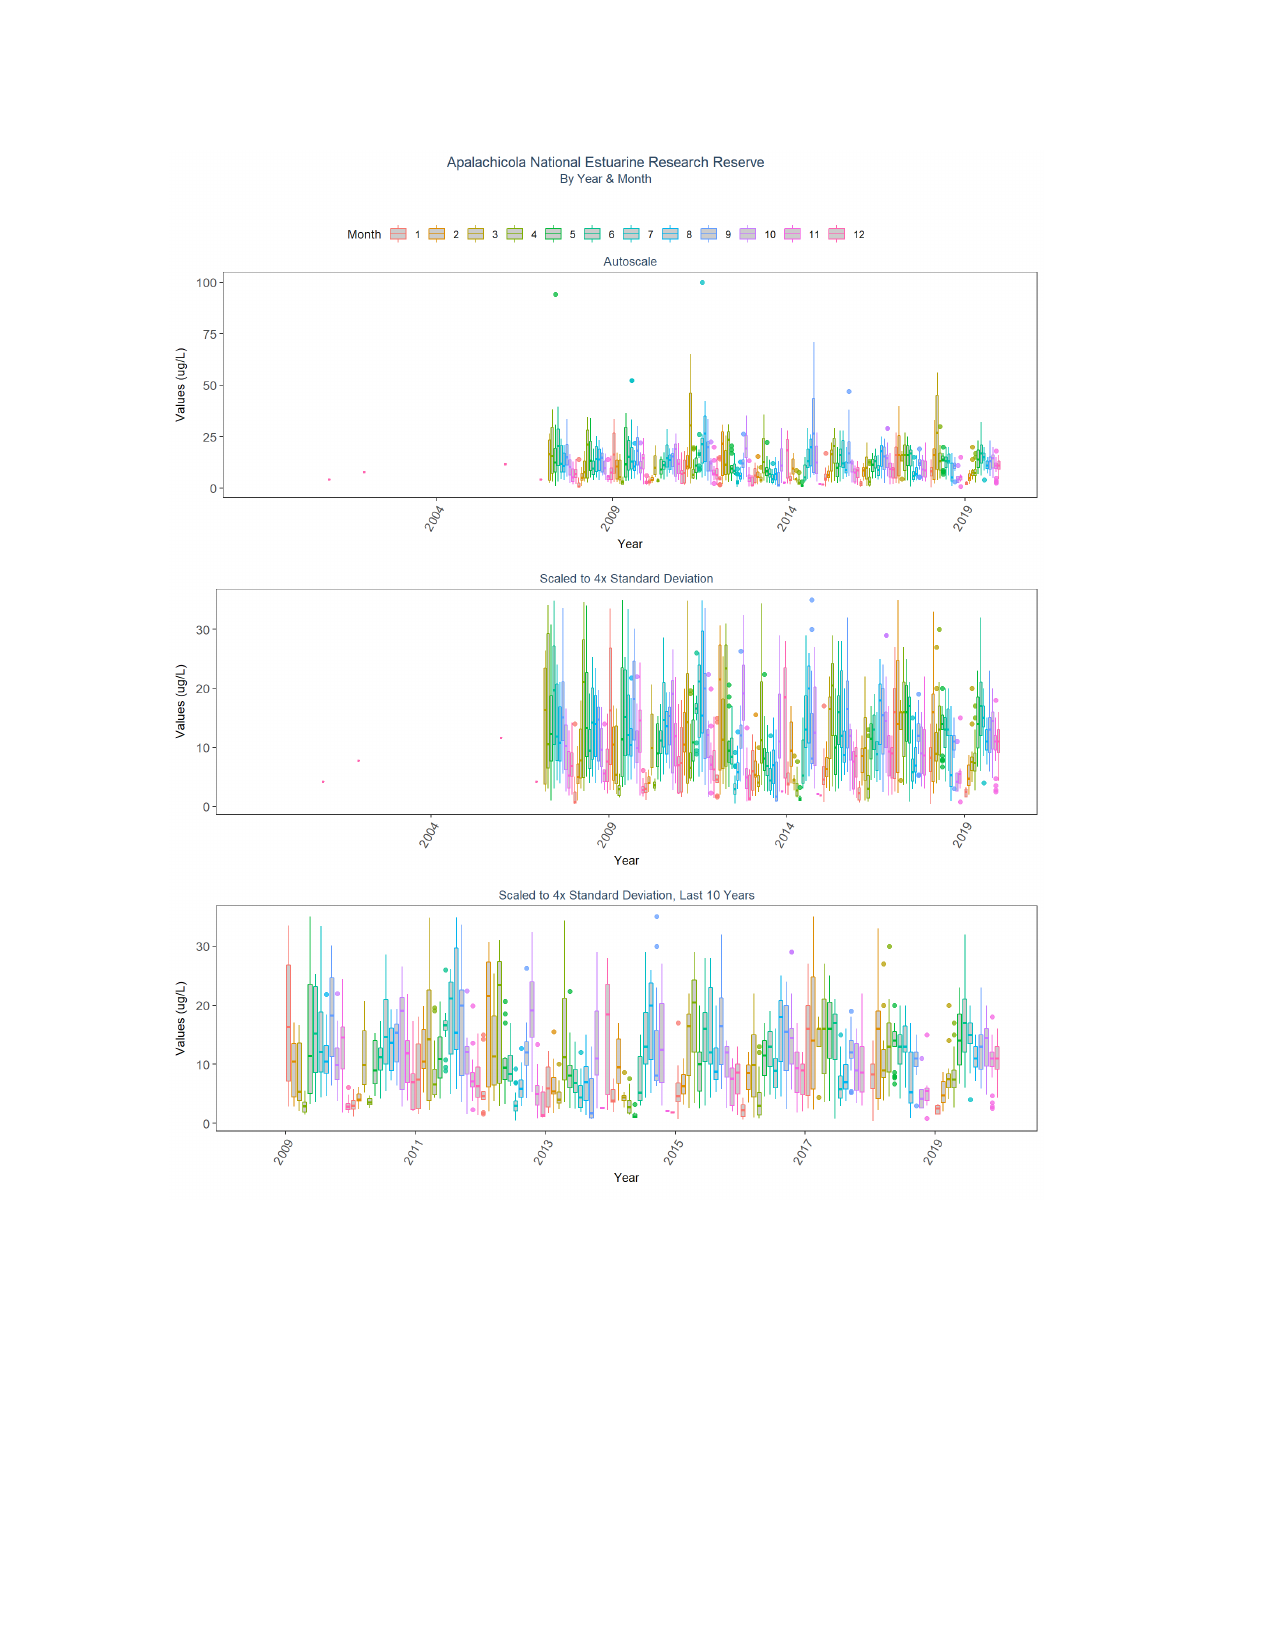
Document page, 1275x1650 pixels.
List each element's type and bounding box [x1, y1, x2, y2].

picture [168, 150, 1044, 1200]
